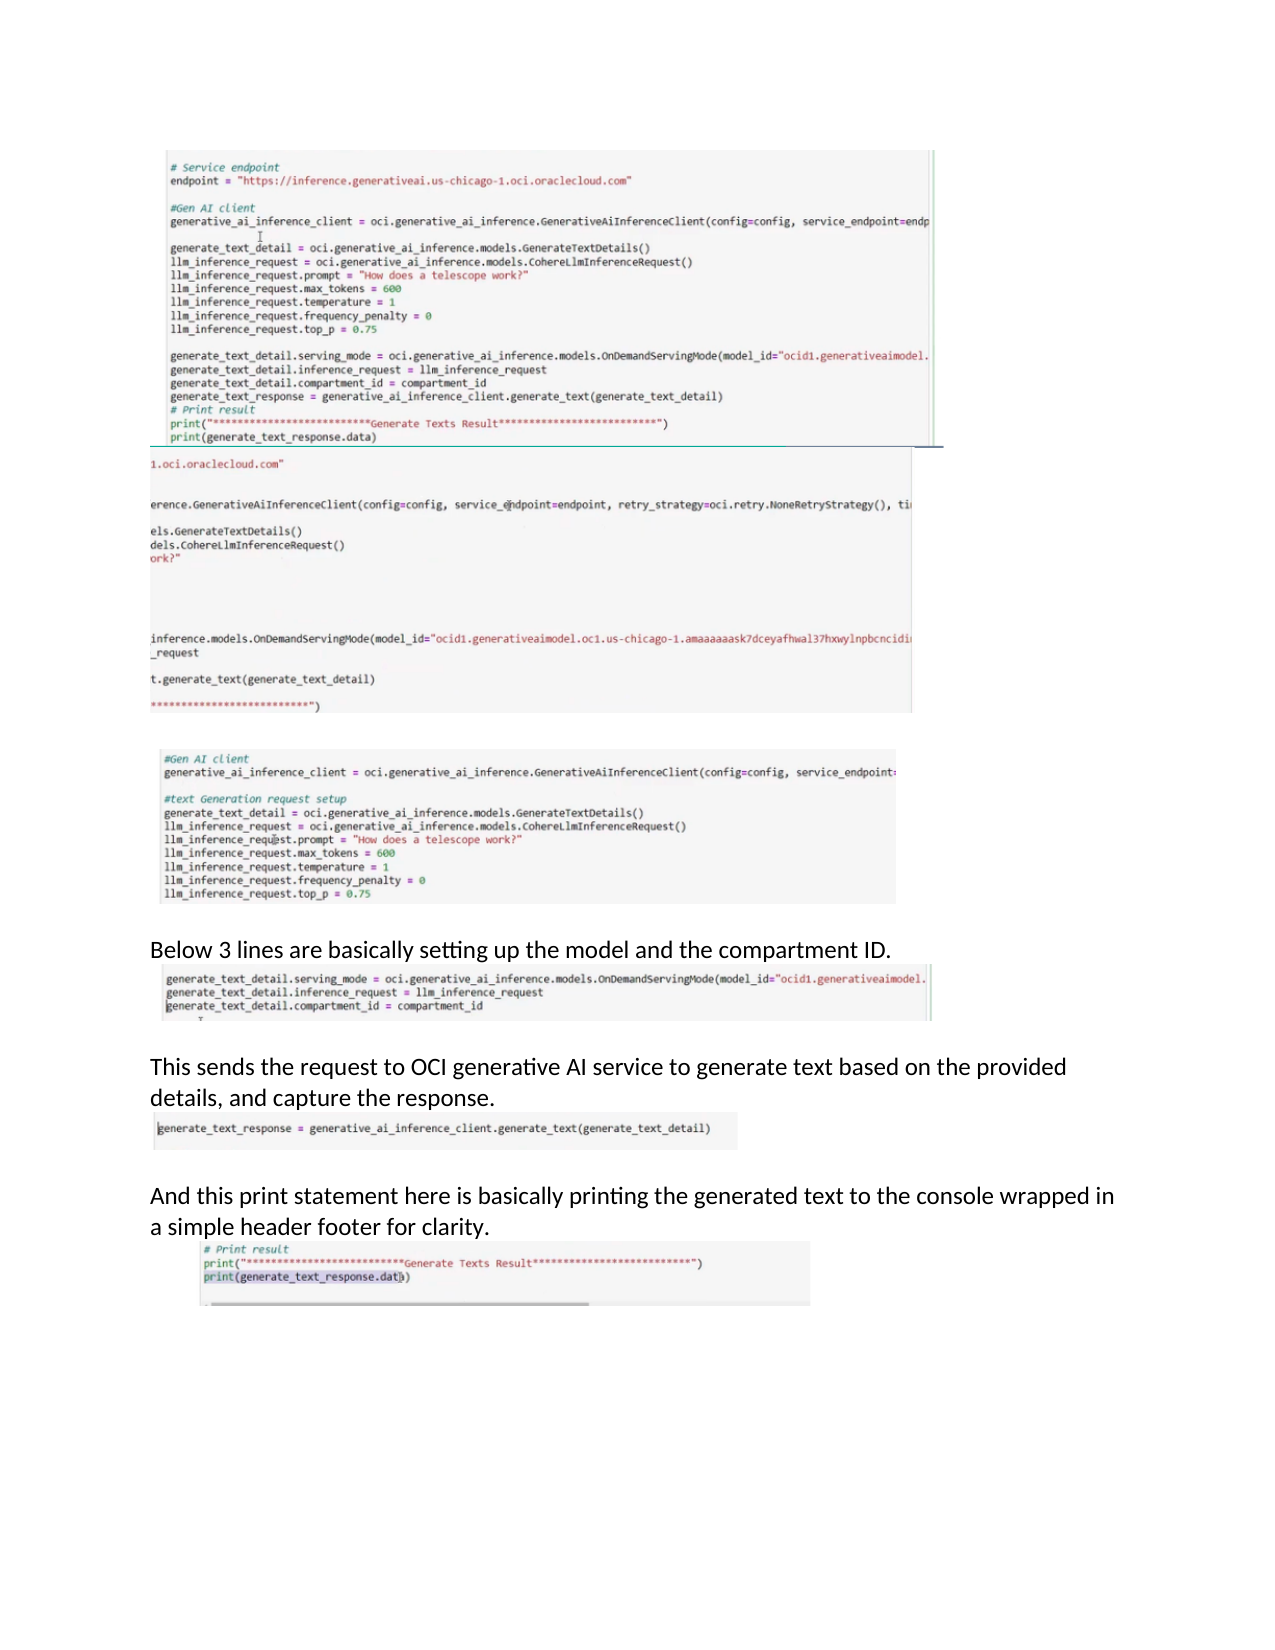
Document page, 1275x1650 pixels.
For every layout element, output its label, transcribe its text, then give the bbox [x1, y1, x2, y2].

picture [150, 150, 944, 713]
text Below 3 lines are basically setting up the model and the compartment ID. [150, 934, 1125, 964]
text This sends the request to OCI generative AI service to generate text based on the provided details, and capture the response. [150, 1051, 1125, 1112]
picture [150, 1241, 811, 1306]
picture [150, 964, 934, 1021]
text And this print statement here is basically printing the generated text to the console wrapped in a simple header footer for clarity. [150, 1180, 1125, 1241]
picture [150, 1112, 738, 1150]
picture [150, 749, 896, 904]
